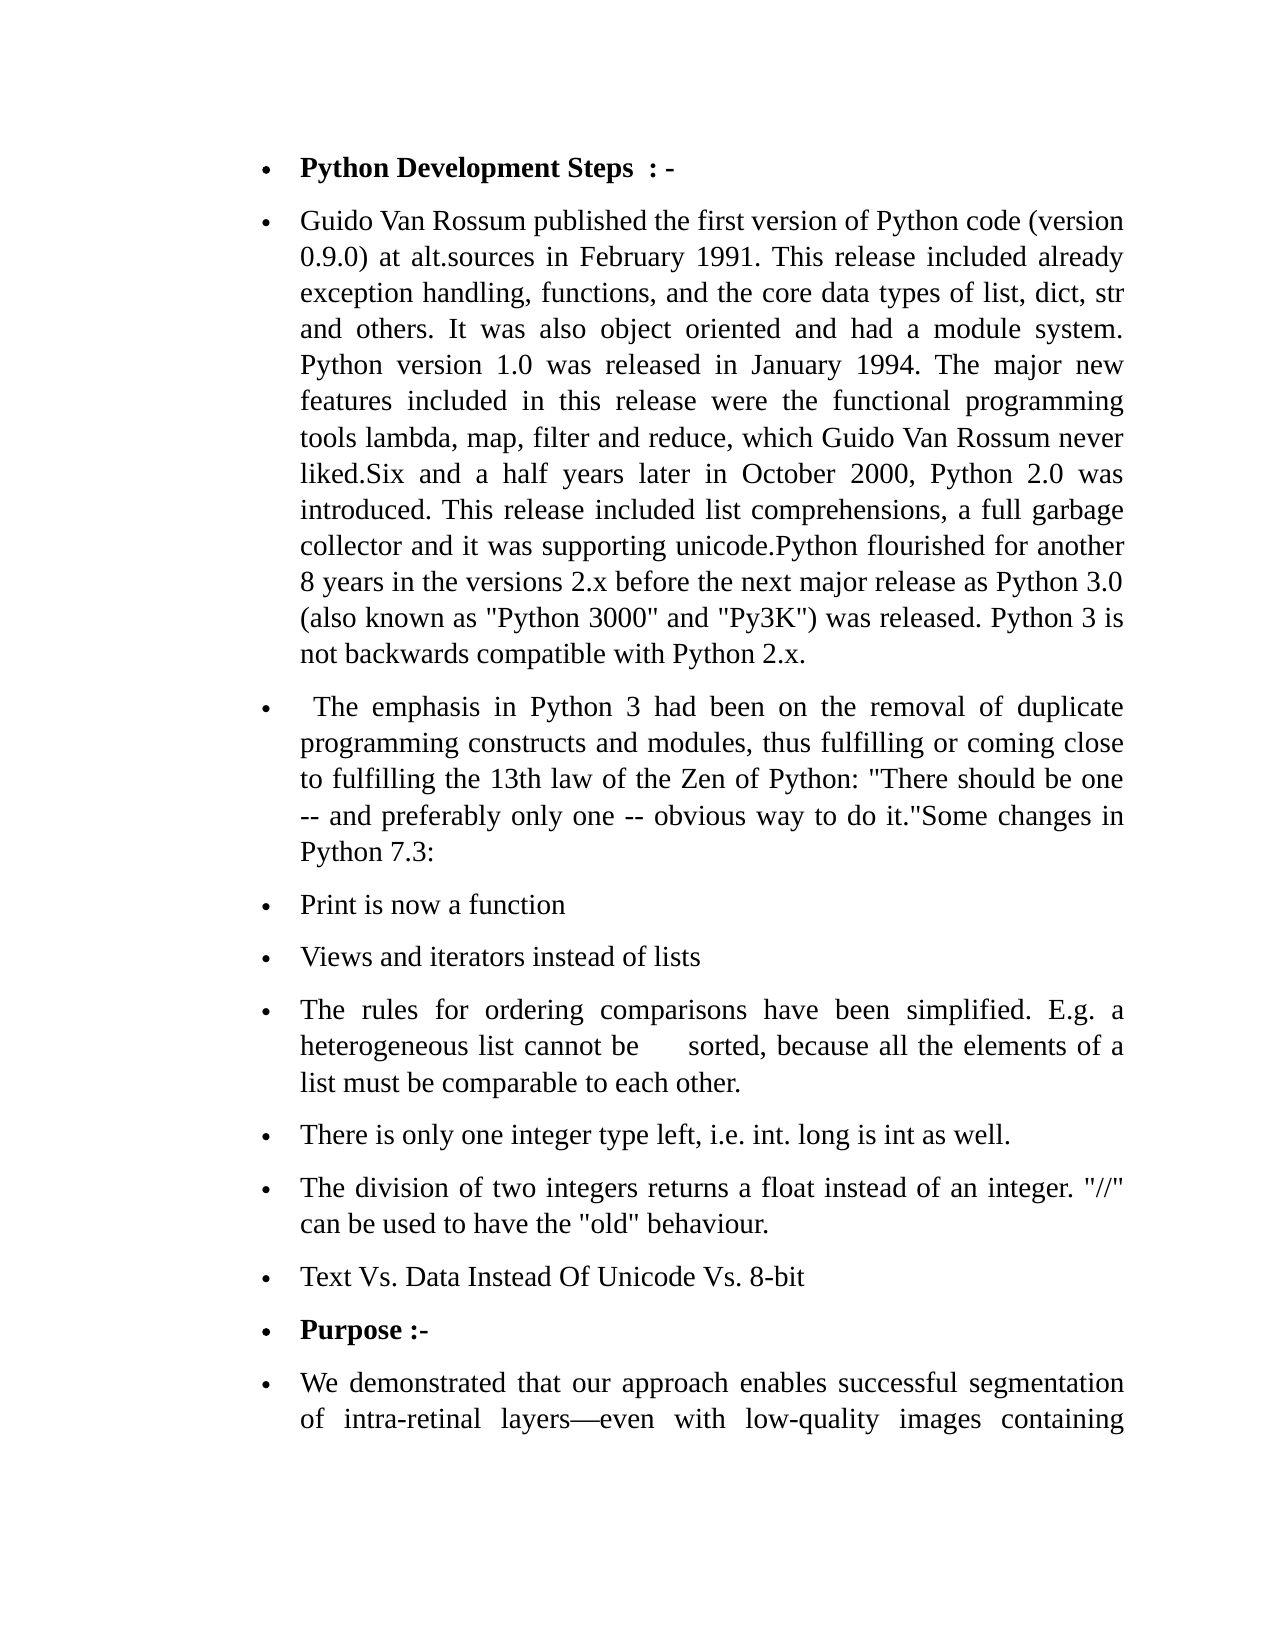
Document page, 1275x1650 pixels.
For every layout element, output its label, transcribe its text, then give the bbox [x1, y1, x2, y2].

list Python Development Steps : - [262, 150, 1125, 183]
list Purpose :- [262, 1312, 1125, 1346]
list The rules for ordering comparisons have been simplified. E.g. a heterogeneous list cannot be sorted, because all the elements of a list must be comparable to each other. [262, 992, 1125, 1098]
list Views and iterators instead of lists [262, 939, 1125, 973]
list The emphasis in Python 3 had been on the removal of duplicate programming constructs and modules, thus fulfilling or coming close to fulfilling the 13th law of the Zen of Python: "There should be one -- and preferably only one -- obvious way to do it."Some changes in Python 7.3: [262, 689, 1125, 867]
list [262, 1365, 1125, 1434]
list Print is now a function [262, 887, 1125, 920]
list There is only one integer type left, i.e. int. long is int as well. [262, 1117, 1125, 1151]
list Guido Van Rossum published the first version of Python code (version 0.9.0) at alt.sources in February 1991. This release included already exception handling, functions, and the core data types of list, dict, str and others. It was also object oriented and had a module system. Python version 1.0 was released in January 1994. The major new features included in this release were the functional programming tools lambda, map, filter and reduce, which Guido Van Rossum never liked.Six and a half years later in October 2000, Python 2.0 was introduced. This release included list comprehensions, a full garbage collector and it was supporting unicode.Python flourished for another 8 years in the versions 2.x before the next major release as Python 3.0 (also known as "Python 3000" and "Py3K") was released. Python 3 is not backwards compatible with Python 2.x. [262, 203, 1125, 670]
list The division of two integers returns a float instead of an integer. "//" can be used to have the "old" behaviour. [262, 1170, 1125, 1240]
list Text Vs. Data Instead Of Unicode Vs. 8-bit [262, 1259, 1125, 1293]
